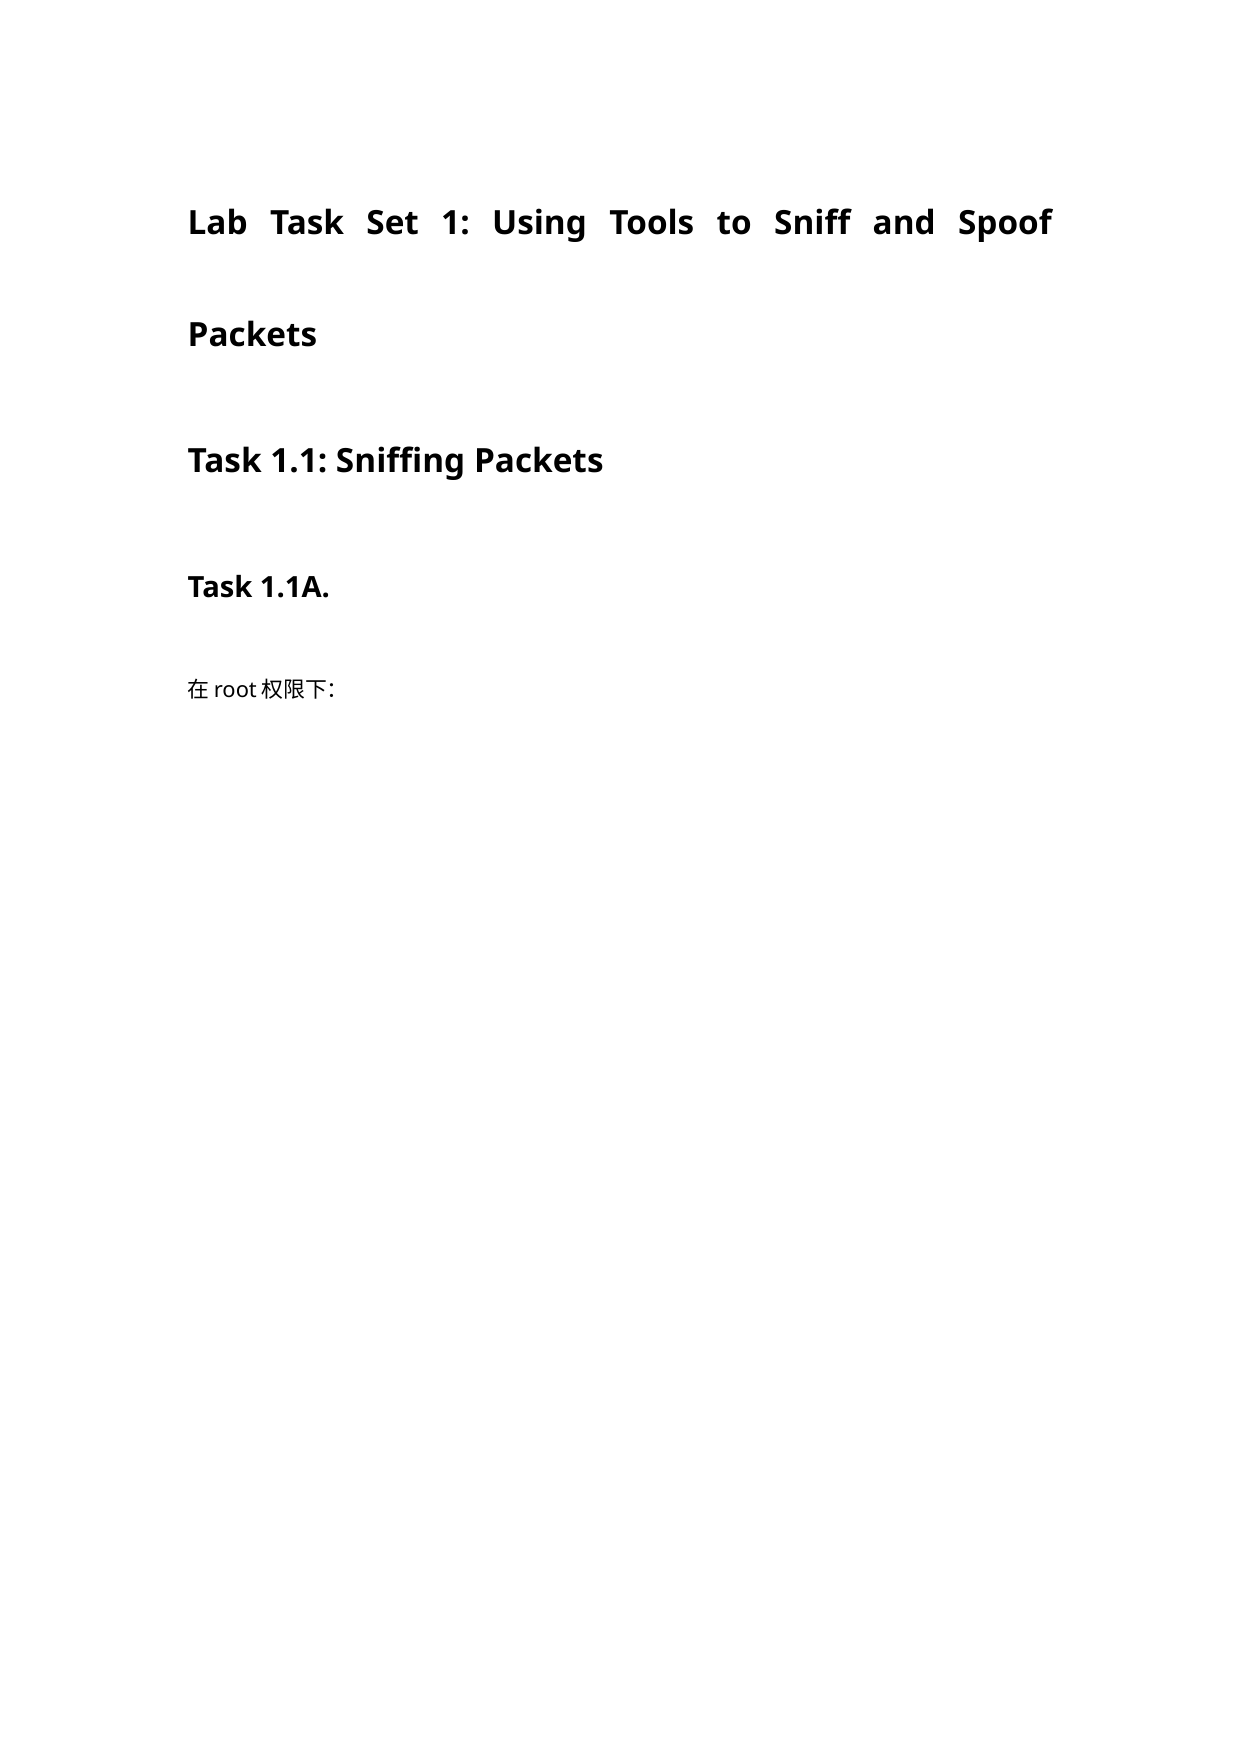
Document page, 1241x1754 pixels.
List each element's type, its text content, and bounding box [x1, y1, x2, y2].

subtitle Lab Task Set 1: Using Tools to Sniff and Spoof Packets [187, 189, 1053, 366]
subtitle Task 1.1A. [187, 554, 1053, 619]
subtitle Task 1.1: Sniffing Packets [187, 427, 1053, 492]
text 在root权限下： [187, 671, 1053, 704]
